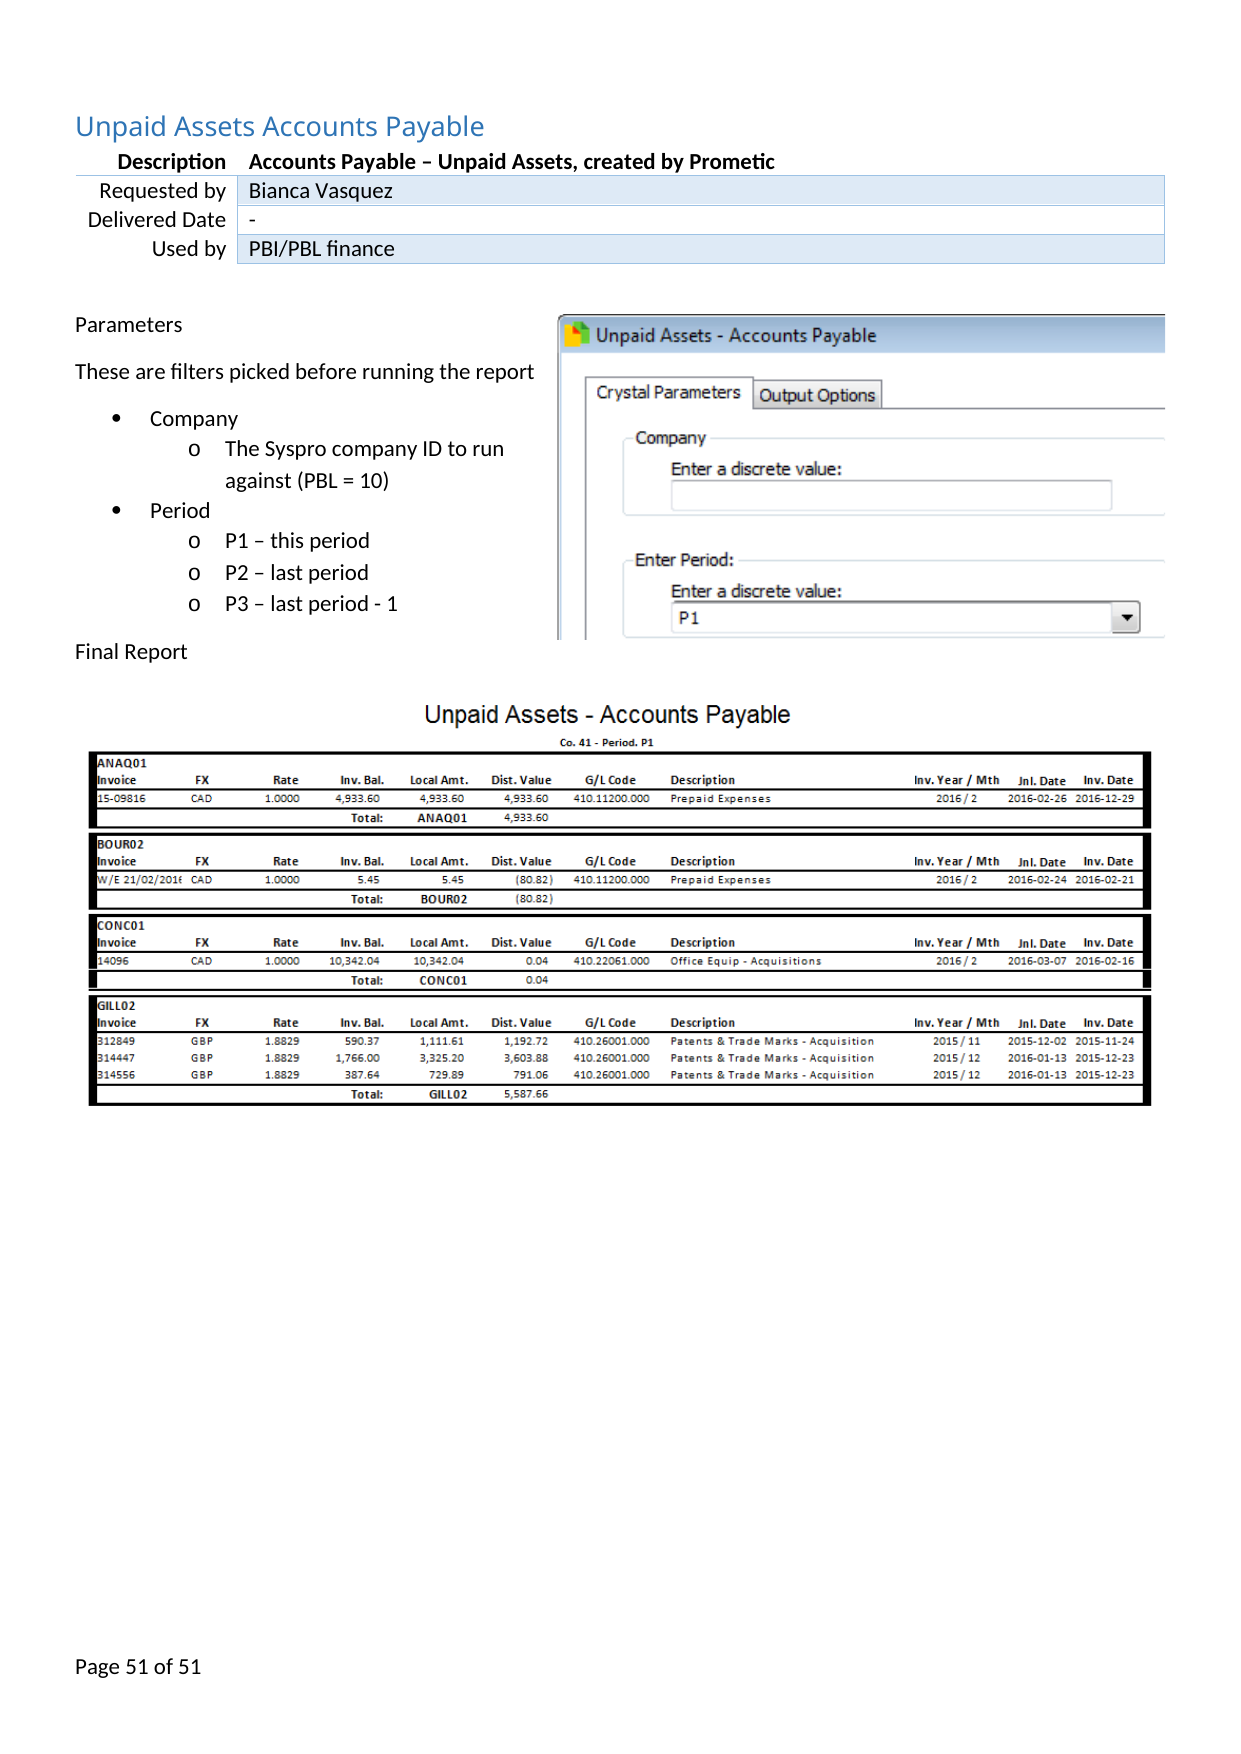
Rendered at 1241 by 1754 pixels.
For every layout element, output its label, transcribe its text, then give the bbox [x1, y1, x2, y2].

table_cell Bianca Vasquez [238, 176, 1164, 204]
list P1 – this period [187, 526, 557, 555]
subtitle Unpaid Assets Accounts Payable [75, 108, 1165, 144]
table_header Accounts Payable – Unpaid Assets, created by Prometic [238, 148, 1165, 175]
table_cell Used by [76, 234, 237, 263]
list Company [112, 404, 557, 432]
table_header Description [76, 148, 237, 175]
text Parameters [75, 311, 1165, 338]
list Period [112, 496, 557, 524]
picture [75, 684, 1166, 1107]
list P2 – last period [187, 558, 557, 587]
text These are filters picked before running the report [75, 357, 557, 385]
table_cell Delivered Date [76, 205, 237, 233]
list The Syspro company ID to run against (PBL = 10) [187, 434, 557, 494]
table_cell Requested by [76, 176, 237, 204]
text Final Report [75, 637, 1165, 665]
picture [557, 314, 1166, 640]
table_cell PBI/PBL finance [238, 235, 1164, 263]
table_cell - [238, 206, 1164, 233]
list P3 – last period - 1 [187, 589, 557, 618]
